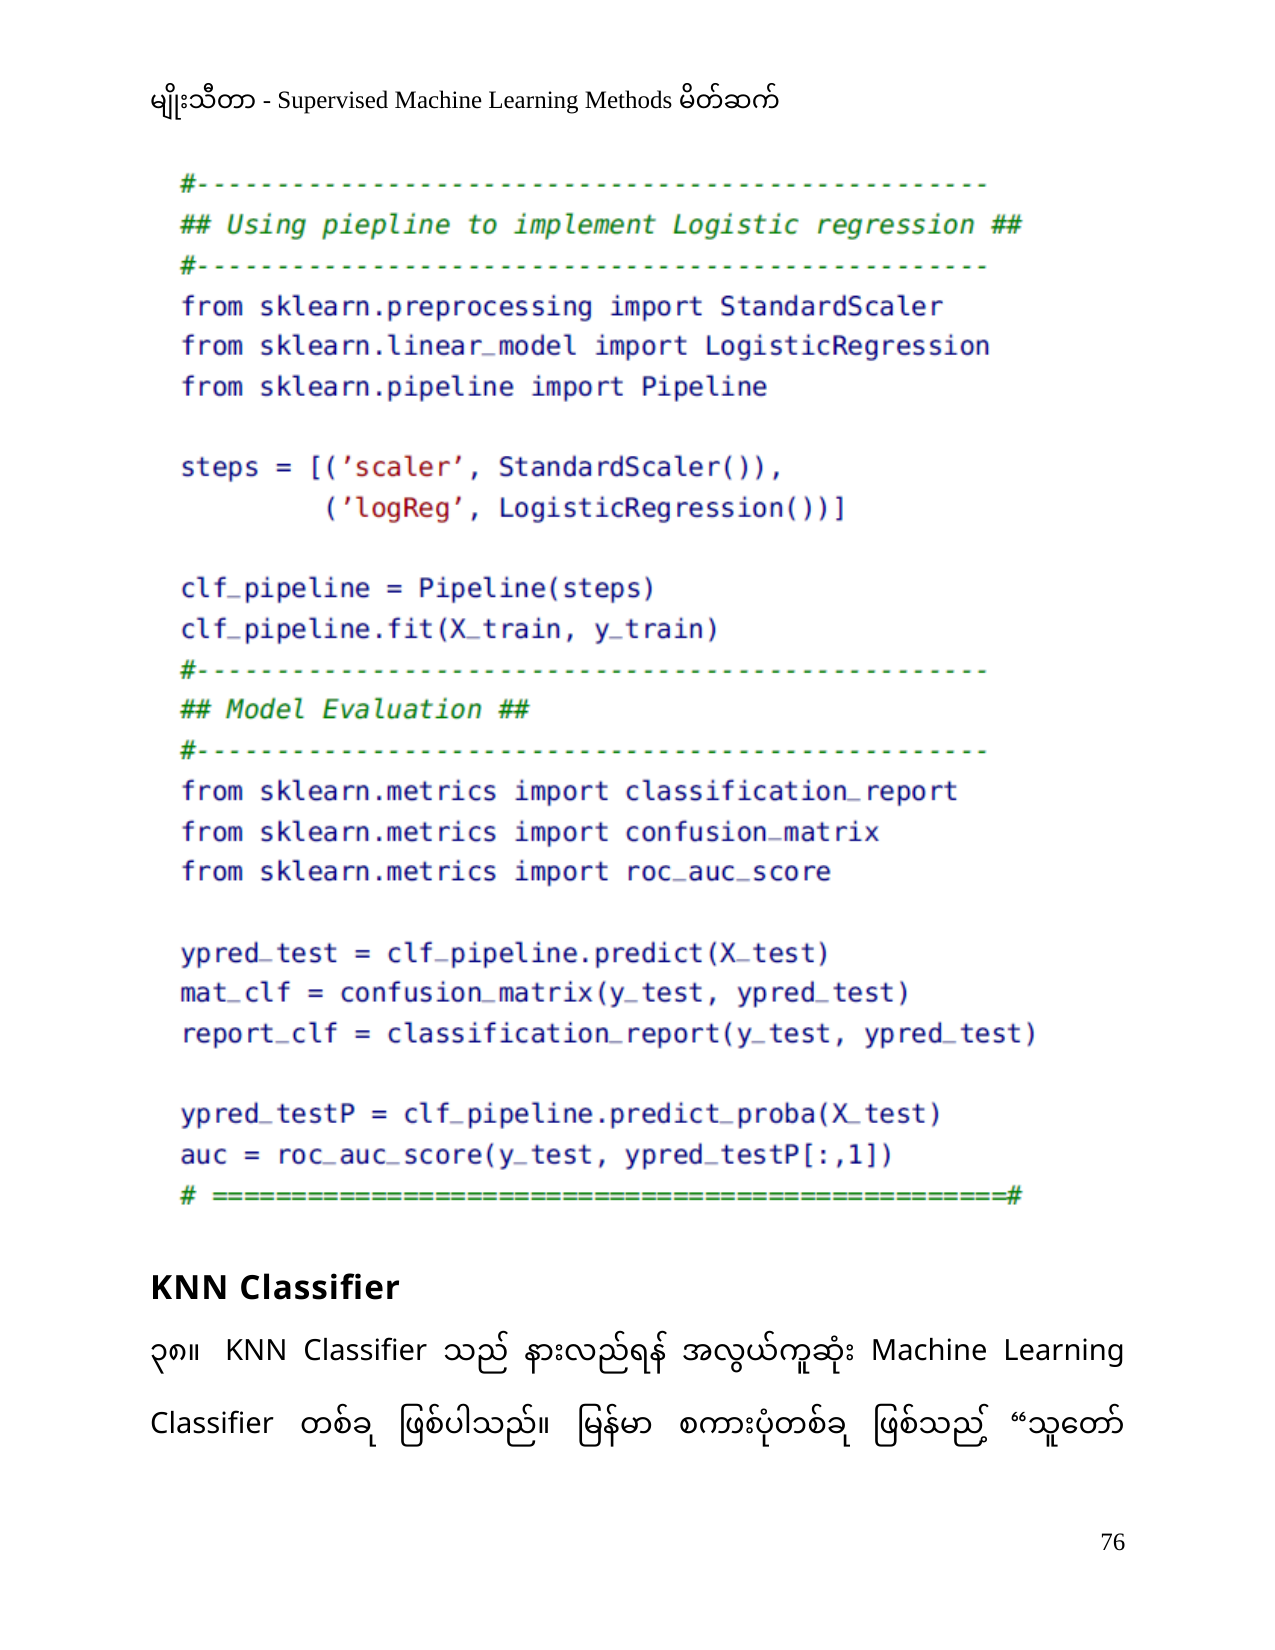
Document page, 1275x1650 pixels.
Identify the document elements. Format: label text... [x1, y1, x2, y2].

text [150, 1322, 1125, 1459]
subtitle KNN Classifier [150, 1264, 1125, 1309]
